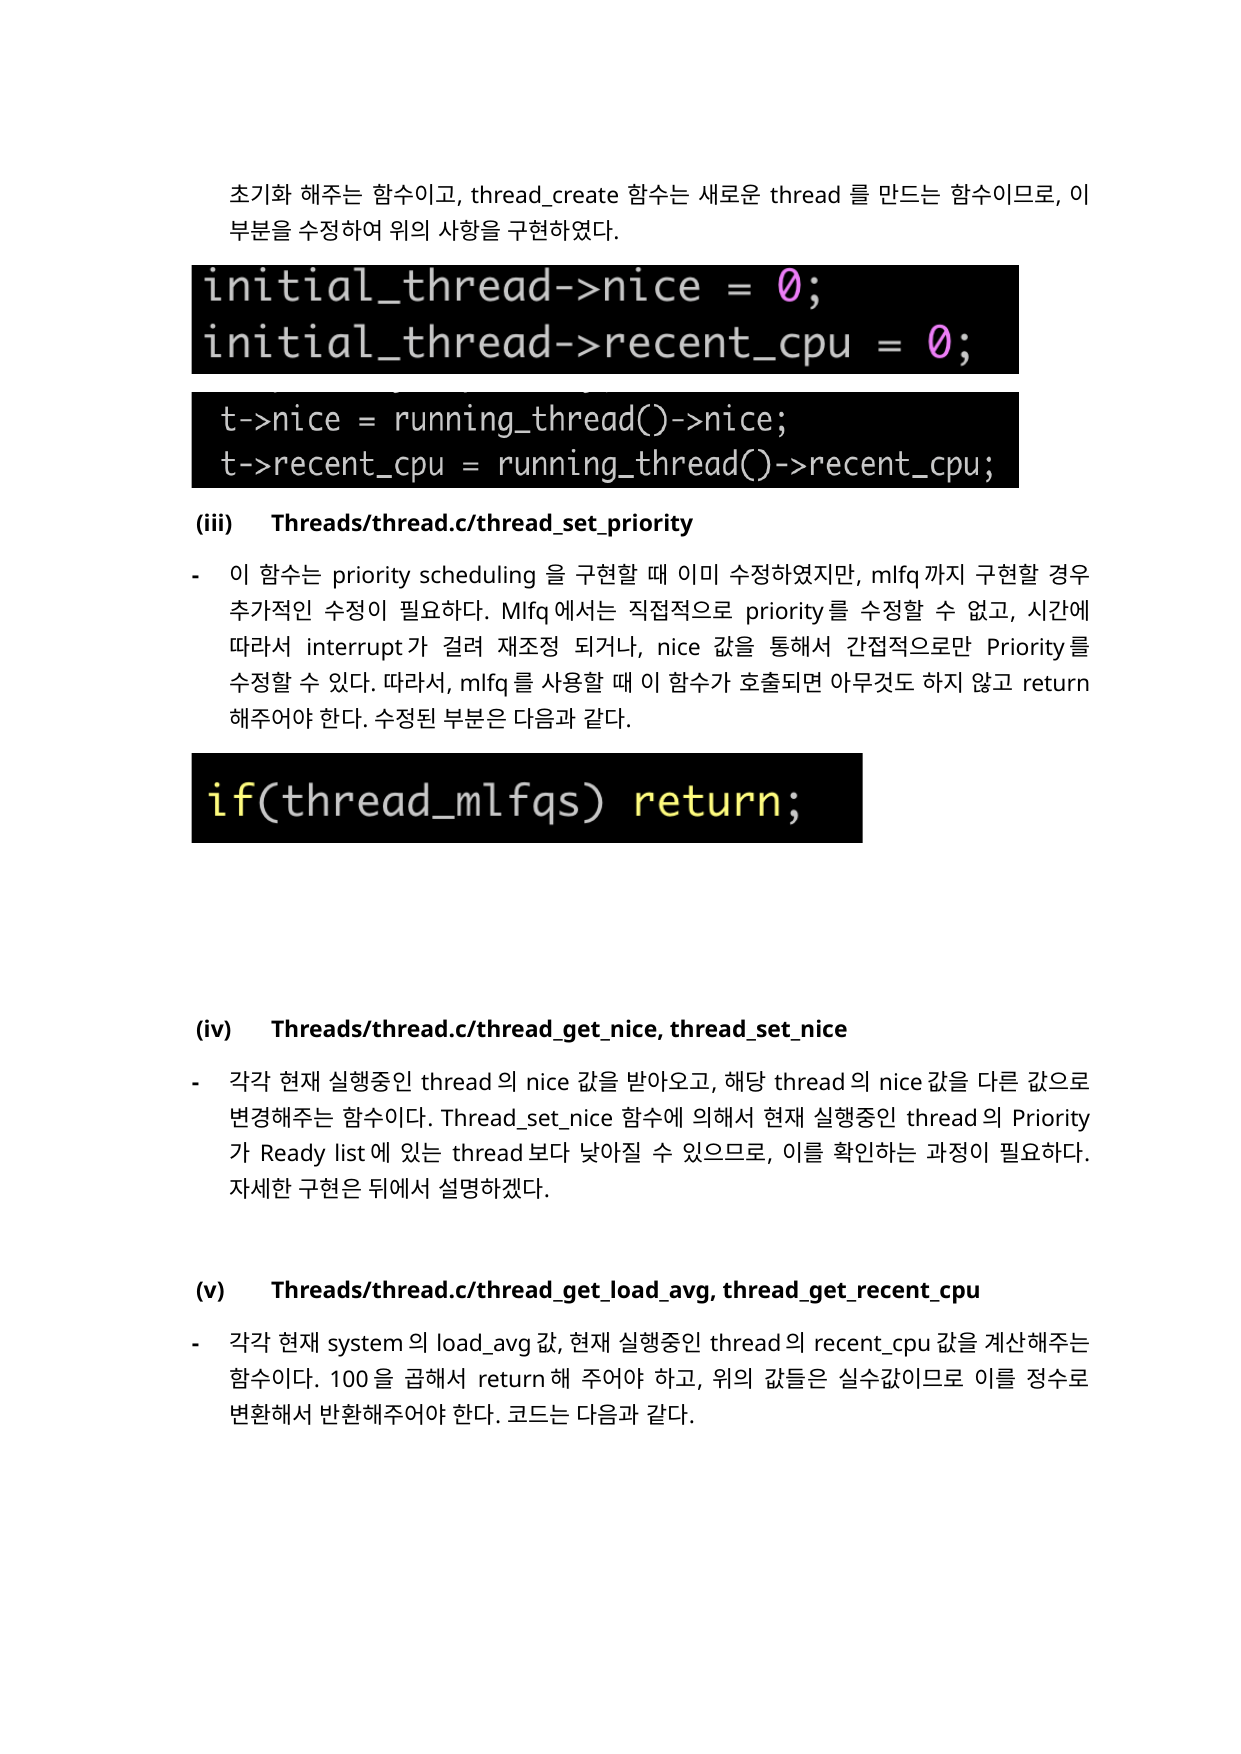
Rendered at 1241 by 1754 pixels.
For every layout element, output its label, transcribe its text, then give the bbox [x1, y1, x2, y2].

picture [191, 265, 1019, 374]
picture [191, 753, 863, 843]
list Threads/thread.c/thread_get_load_avg, thread_get_recent_cpu [196, 1274, 1090, 1306]
list 각각 현재 system의 load_avg값, 현재 실행중인 thread의 recent_cpu값을 계산해주는 함수이다. 100을 곱해서 return해 주어야 하고, 위의 값들은 실수값이므로 이를 정수로 변환해서 반환해주어야 한다. 코드는 다음과 같다. [192, 1325, 1090, 1430]
list Threads/thread.c/thread_set_priority [196, 507, 1090, 538]
list Threads/thread.c/thread_get_nice, thread_set_nice [196, 1013, 1090, 1044]
list 이 함수는 priority scheduling 을 구현할 때 이미 수정하였지만, mlfq까지 구현할 경우 추가적인 수정이 필요하다. Mlfq에서는 직접적으로 priority를 수정할 수 없고, 시간에 따라서 interrupt가 걸려 재조정 되거나, nice 값을 통해서 간접적으로만 Priority를 수정할 수 있다. 따라서, mlfq를 사용할 때 이 함수가 호출되면 아무것도 하지 않고 return 해주어야 한다. 수정된 부분은 다음과 같다. [192, 557, 1090, 734]
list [192, 177, 1090, 246]
picture [191, 392, 1019, 488]
list 각각 현재 실행중인 thread의 nice 값을 받아오고, 해당 thread의 nice값을 다른 값으로 변경해주는 함수이다. Thread_set_nice 함수에 의해서 현재 실행중인 thread의 Priority가 Ready list에 있는 thread보다 낮아질 수 있으므로, 이를 확인하는 과정이 필요하다. 자세한 구현은 뒤에서 설명하겠다. [192, 1063, 1090, 1204]
